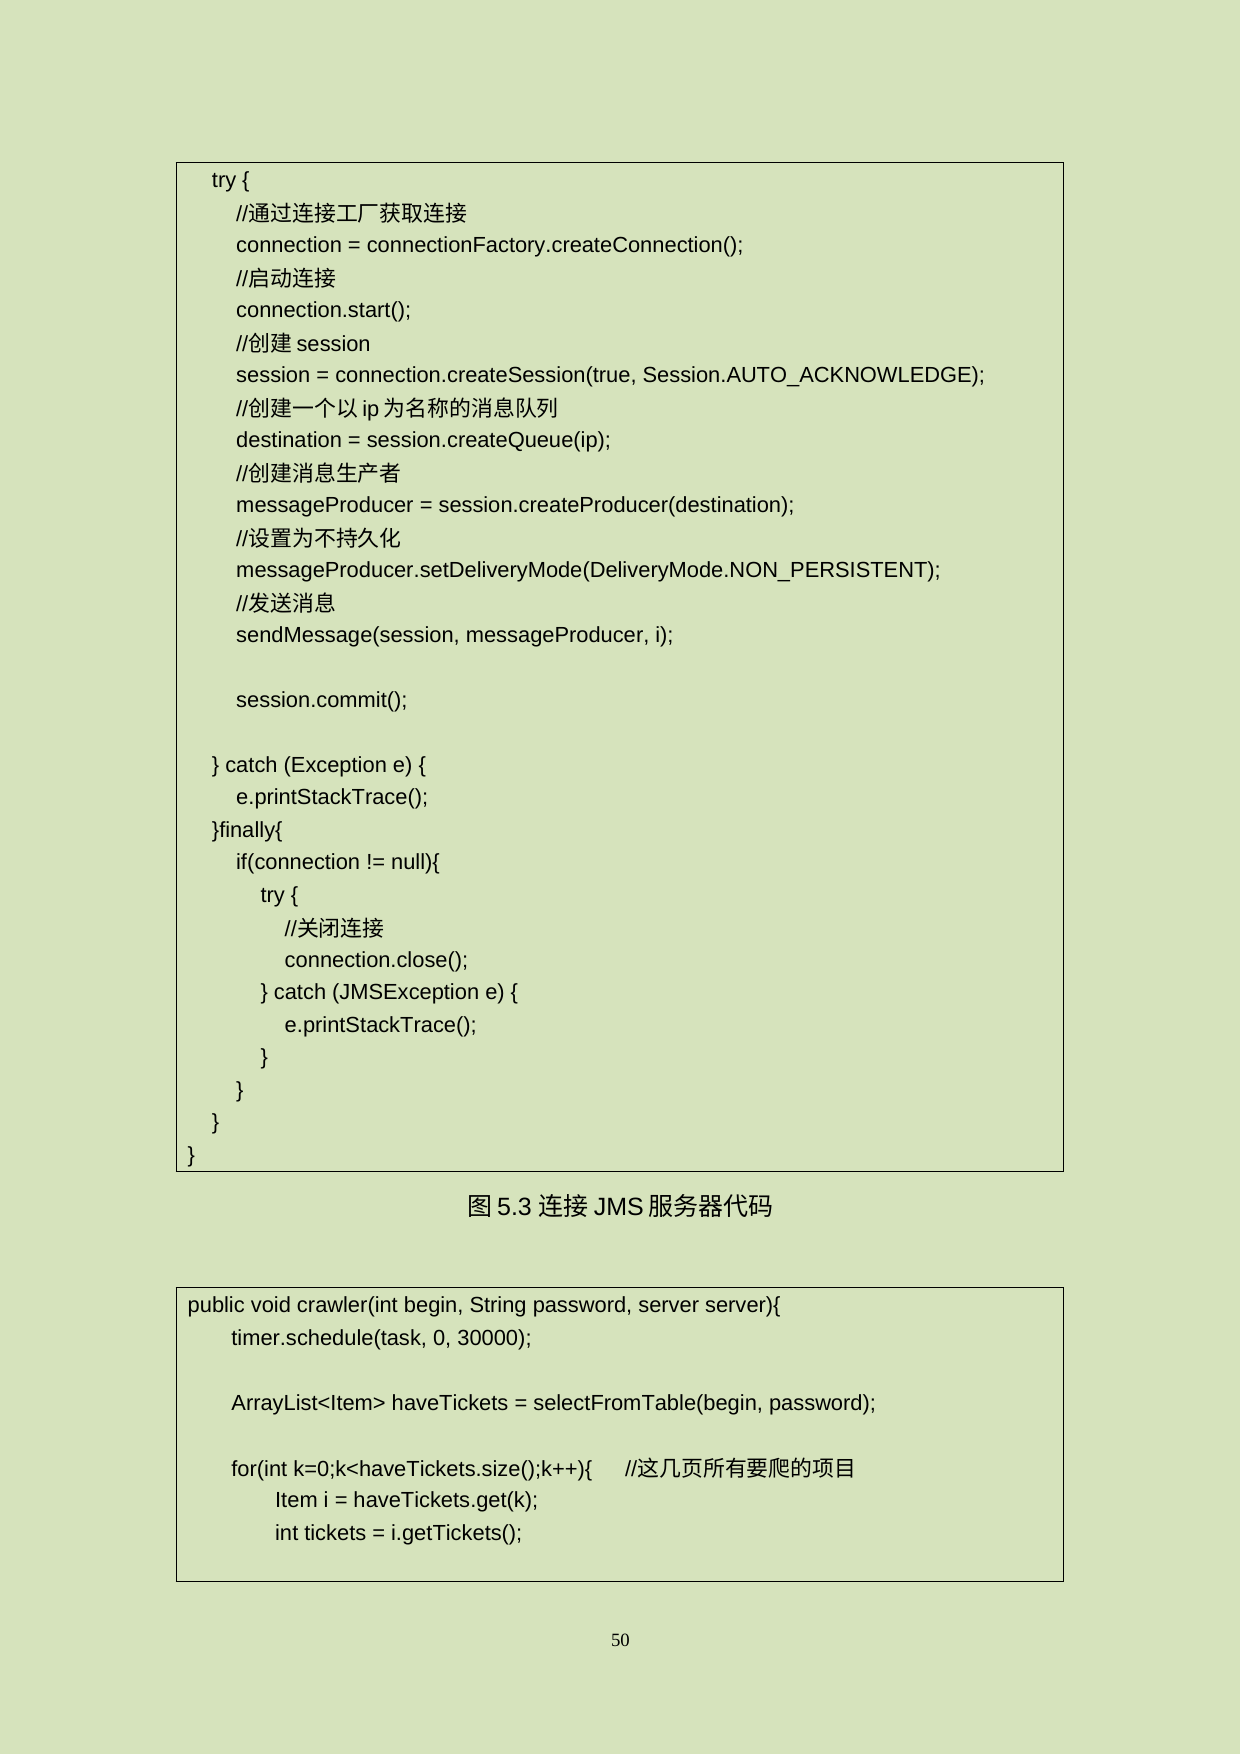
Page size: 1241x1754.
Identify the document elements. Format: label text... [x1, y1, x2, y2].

text 图5.3 连接JMS服务器代码 [187, 1172, 1053, 1237]
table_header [177, 163, 1063, 1171]
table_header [177, 1288, 1063, 1581]
